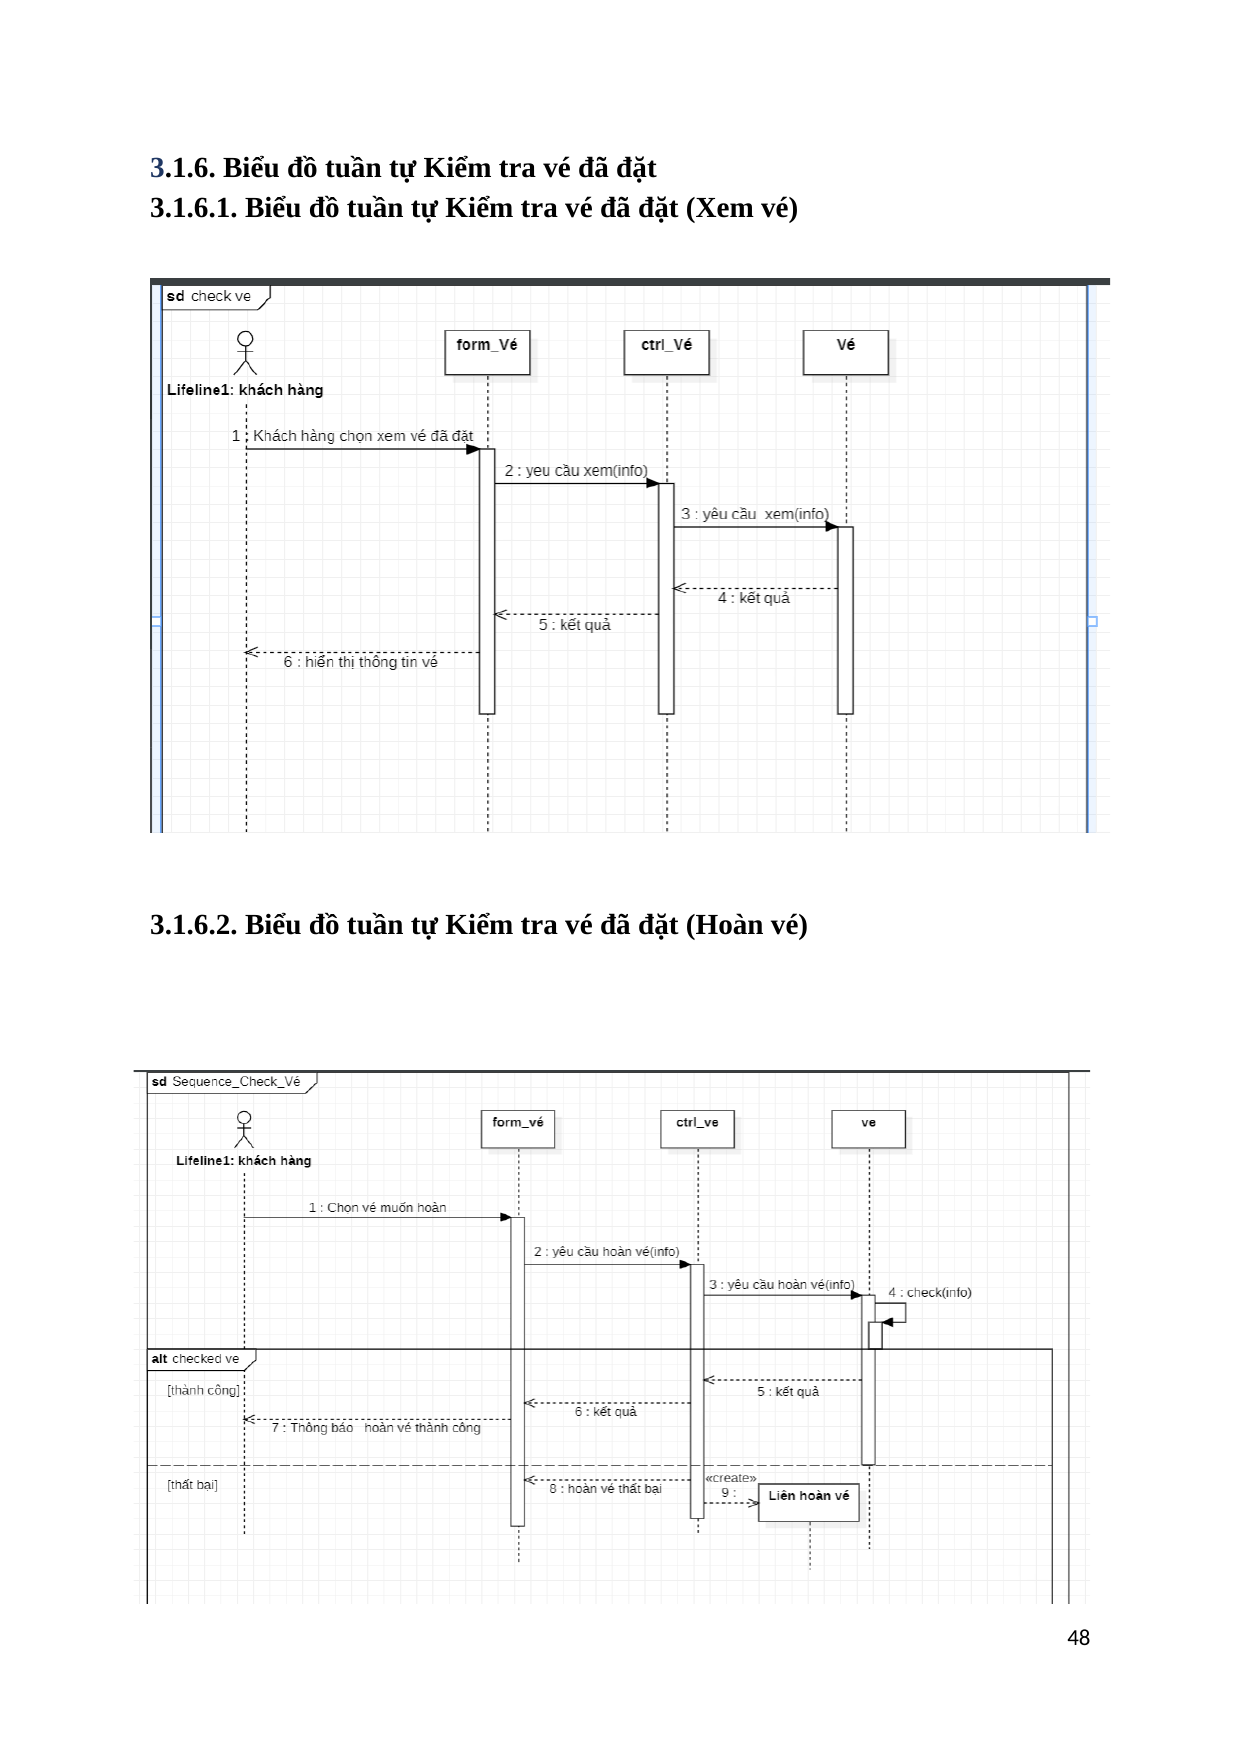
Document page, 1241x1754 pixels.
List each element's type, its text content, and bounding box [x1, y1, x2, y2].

subtitle 3.1.6.1. Biểu đồ tuần tự Kiểm tra vé đã đặt (Xem vé) [150, 190, 1090, 224]
picture [133, 1070, 1091, 1604]
subtitle 3.1.6.2. Biểu đồ tuần tự Kiểm tra vé đã đặt (Hoàn vé) [150, 907, 1090, 941]
picture [150, 278, 1111, 833]
subtitle 3.1.6. Biểu đồ tuần tự Kiểm tra vé đã đặt [150, 150, 1090, 183]
